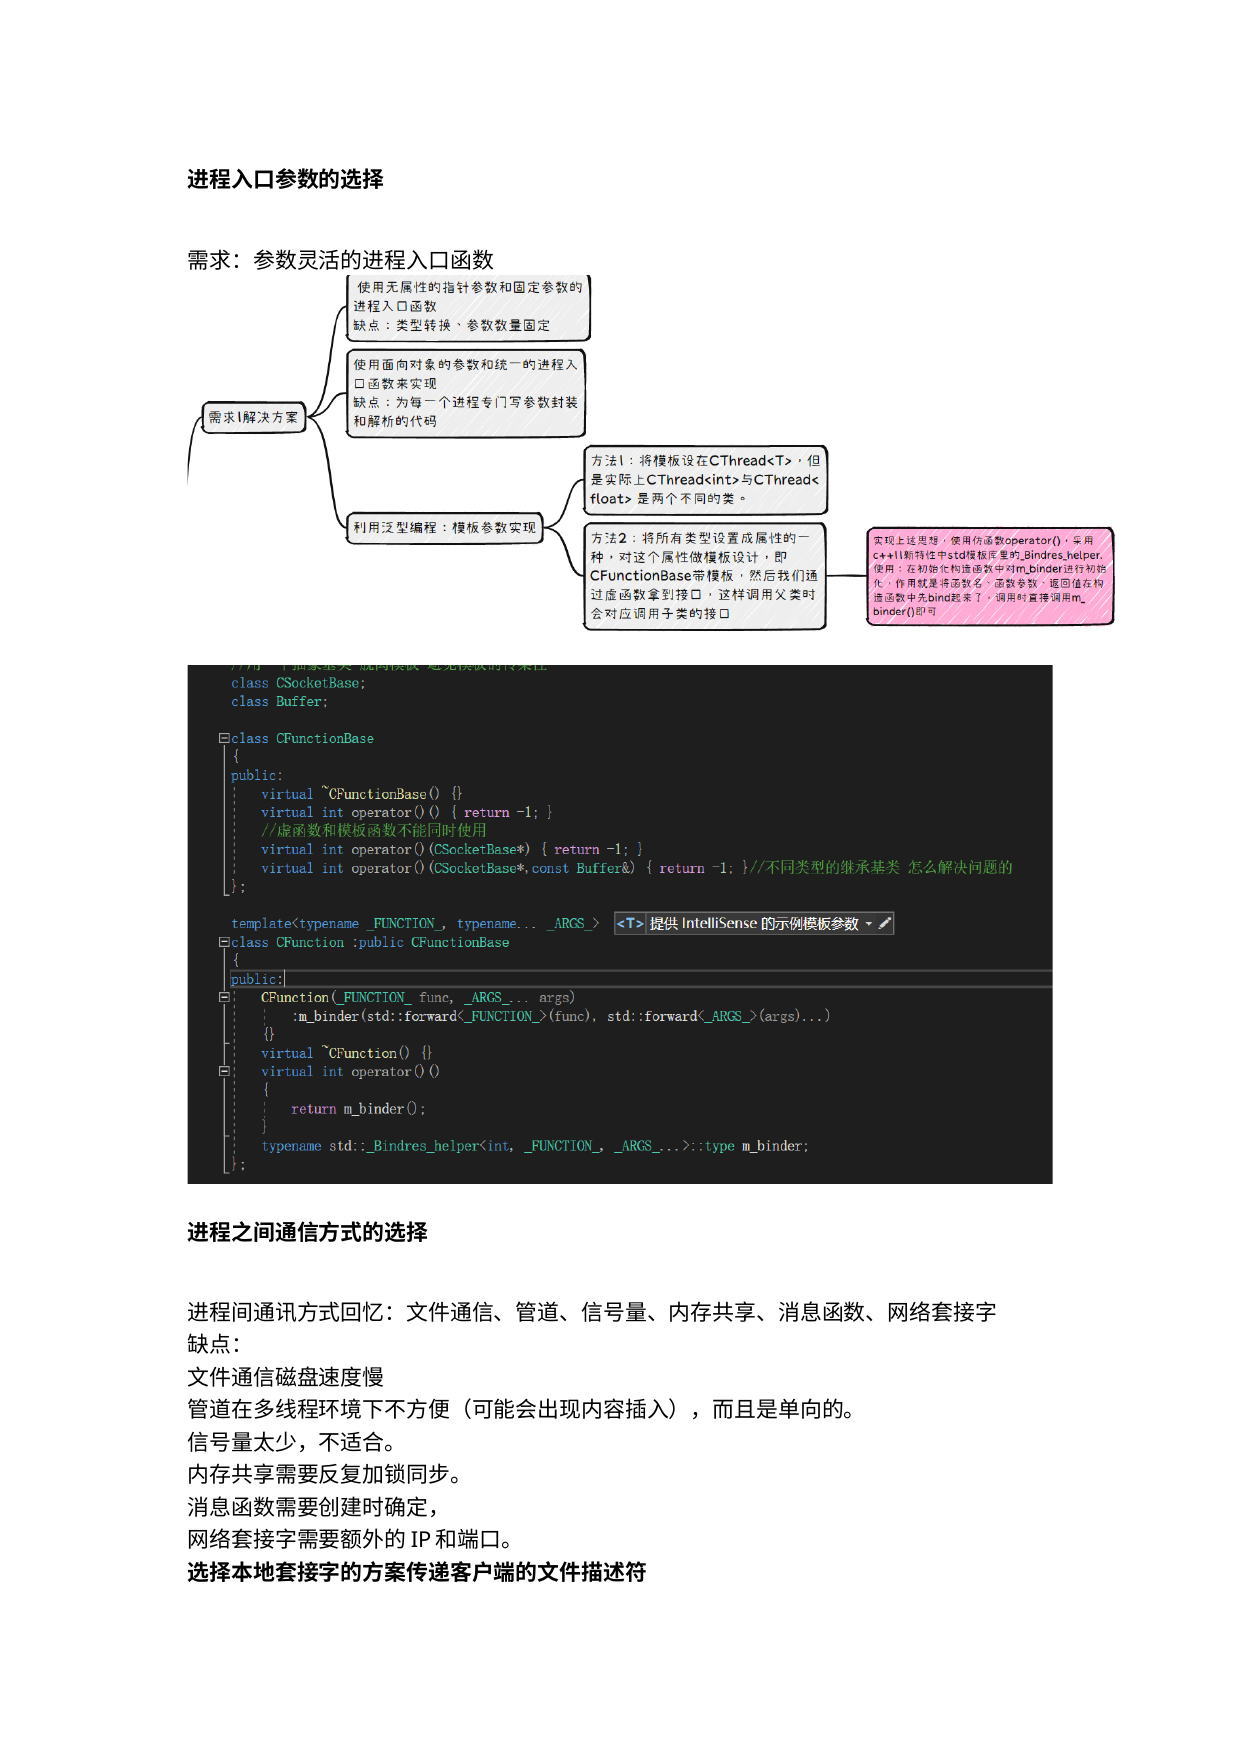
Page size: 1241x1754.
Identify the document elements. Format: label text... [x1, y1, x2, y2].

text 进程间通讯方式回忆：文件通信、管道、信号量、内存共享、消息函数、网络套接字 [187, 1294, 1053, 1327]
text 内存共享需要反复加锁同步。 [187, 1457, 1053, 1489]
text 消息函数需要创建时确定， [187, 1489, 1053, 1522]
text 管道在多线程环境下不方便（可能会出现内容插入），而且是单向的。 [187, 1392, 1053, 1424]
text 缺点： [187, 1327, 1053, 1359]
picture [187, 275, 1136, 634]
text 网络套接字需要额外的IP和端口。 [187, 1522, 1053, 1554]
text 文件通信磁盘速度慢 [187, 1359, 1053, 1392]
text 需求：参数灵活的进程入口函数 [187, 242, 1053, 275]
picture [187, 665, 1053, 1184]
text 信号量太少，不适合。 [187, 1424, 1053, 1457]
text 选择本地套接字的方案传递客户端的文件描述符 [187, 1554, 1053, 1587]
subtitle 进程之间通信方式的选择 [187, 1214, 1053, 1247]
subtitle 进程入口参数的选择 [187, 162, 1053, 194]
